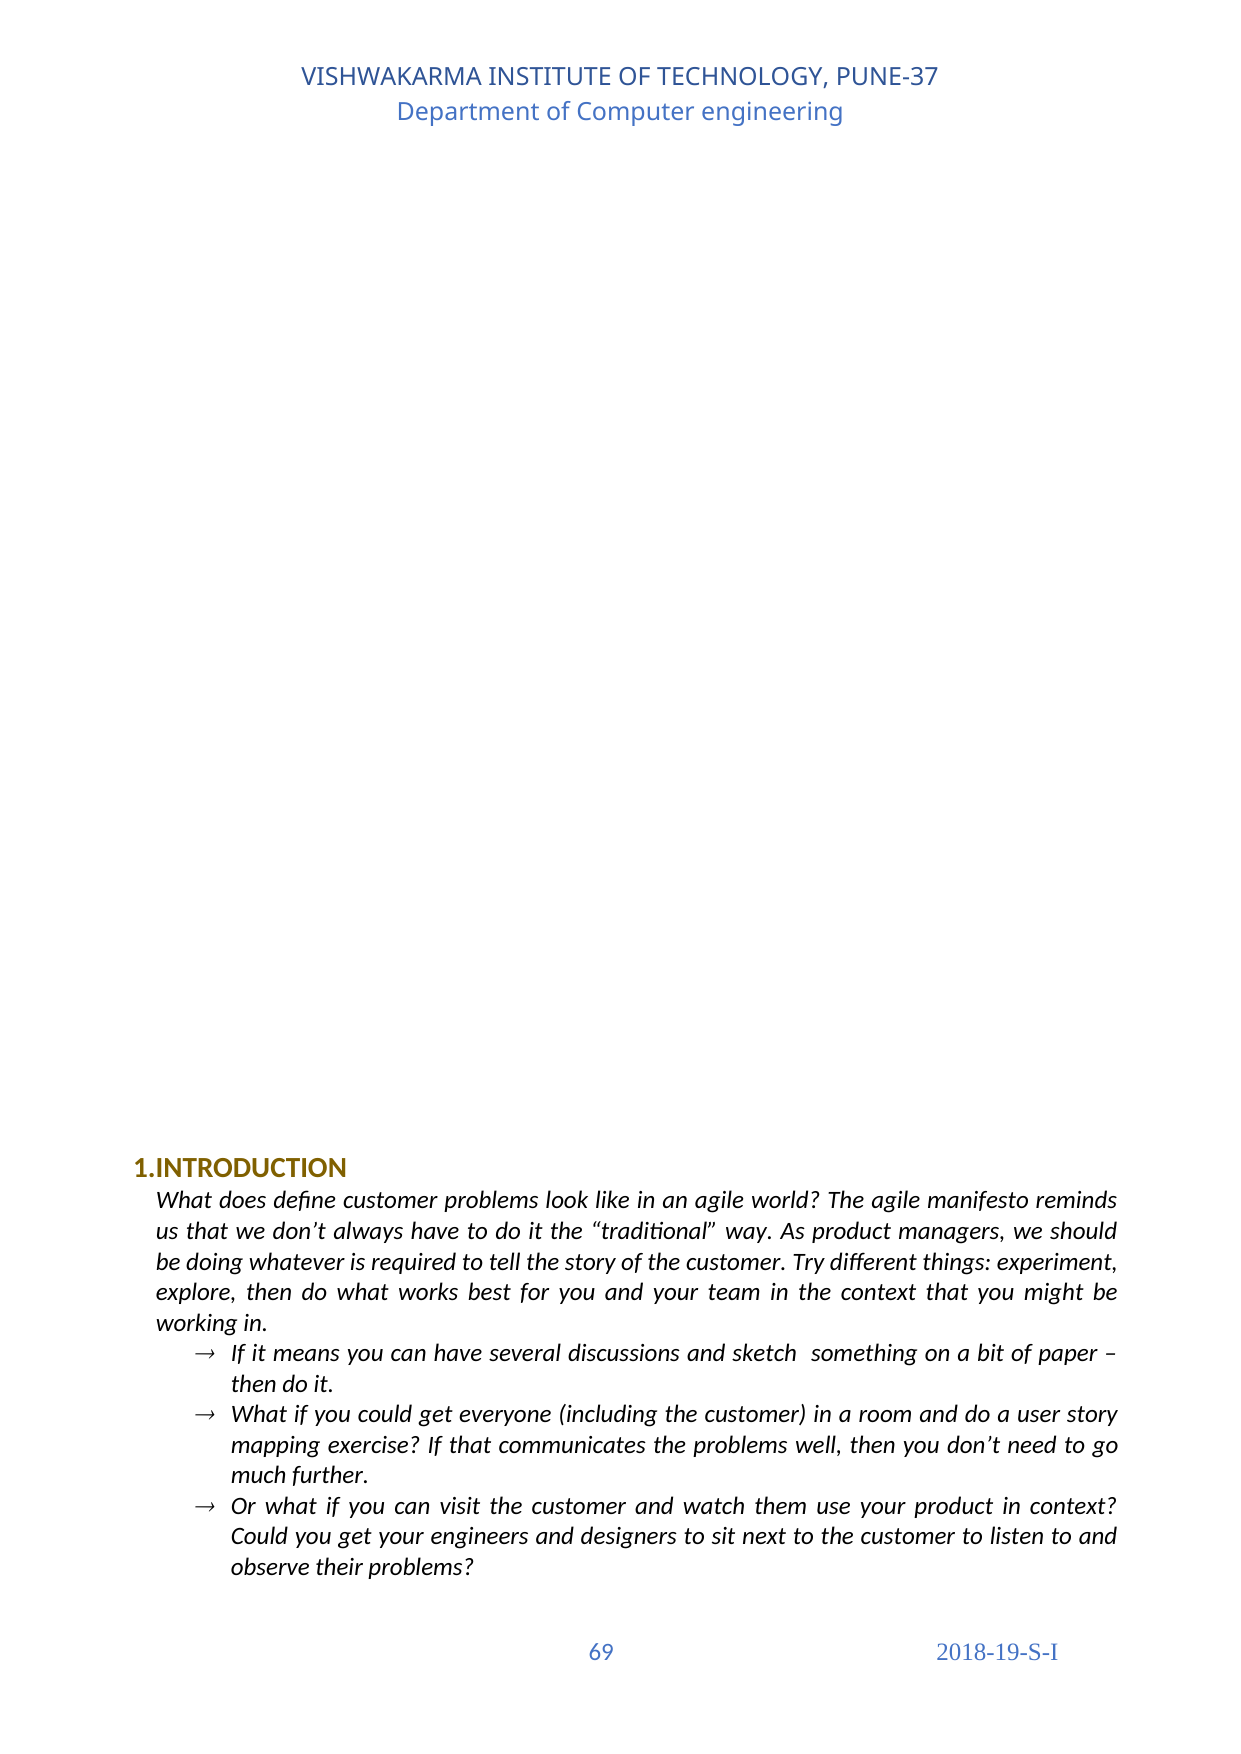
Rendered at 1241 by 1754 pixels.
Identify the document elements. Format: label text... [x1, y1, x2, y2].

list If it means you can have several discussions and sketch something on a bit of paper – then do it. [193, 1337, 1122, 1398]
subtitle 1.INTRODUCTION [133, 1149, 1122, 1185]
list What if you could get everyone (including the customer) in a room and do a user story mapping exercise? If that communicates the problems well, then you don’t need to go much further. [193, 1398, 1122, 1490]
list Or what if you can visit the customer and watch them use your product in context? Could you get your engineers and designers to sit next to the customer to listen to and observe their problems? [193, 1490, 1122, 1581]
text What does define customer problems look like in an agile world? The agile manifesto reminds us that we don’t always have to do it the “traditional” way. As product managers, we should be doing whatever is required to tell the story of the customer. Try different things: experiment, explore, then do what works best for you and your team in the context that you might be working in. [156, 1185, 1122, 1337]
